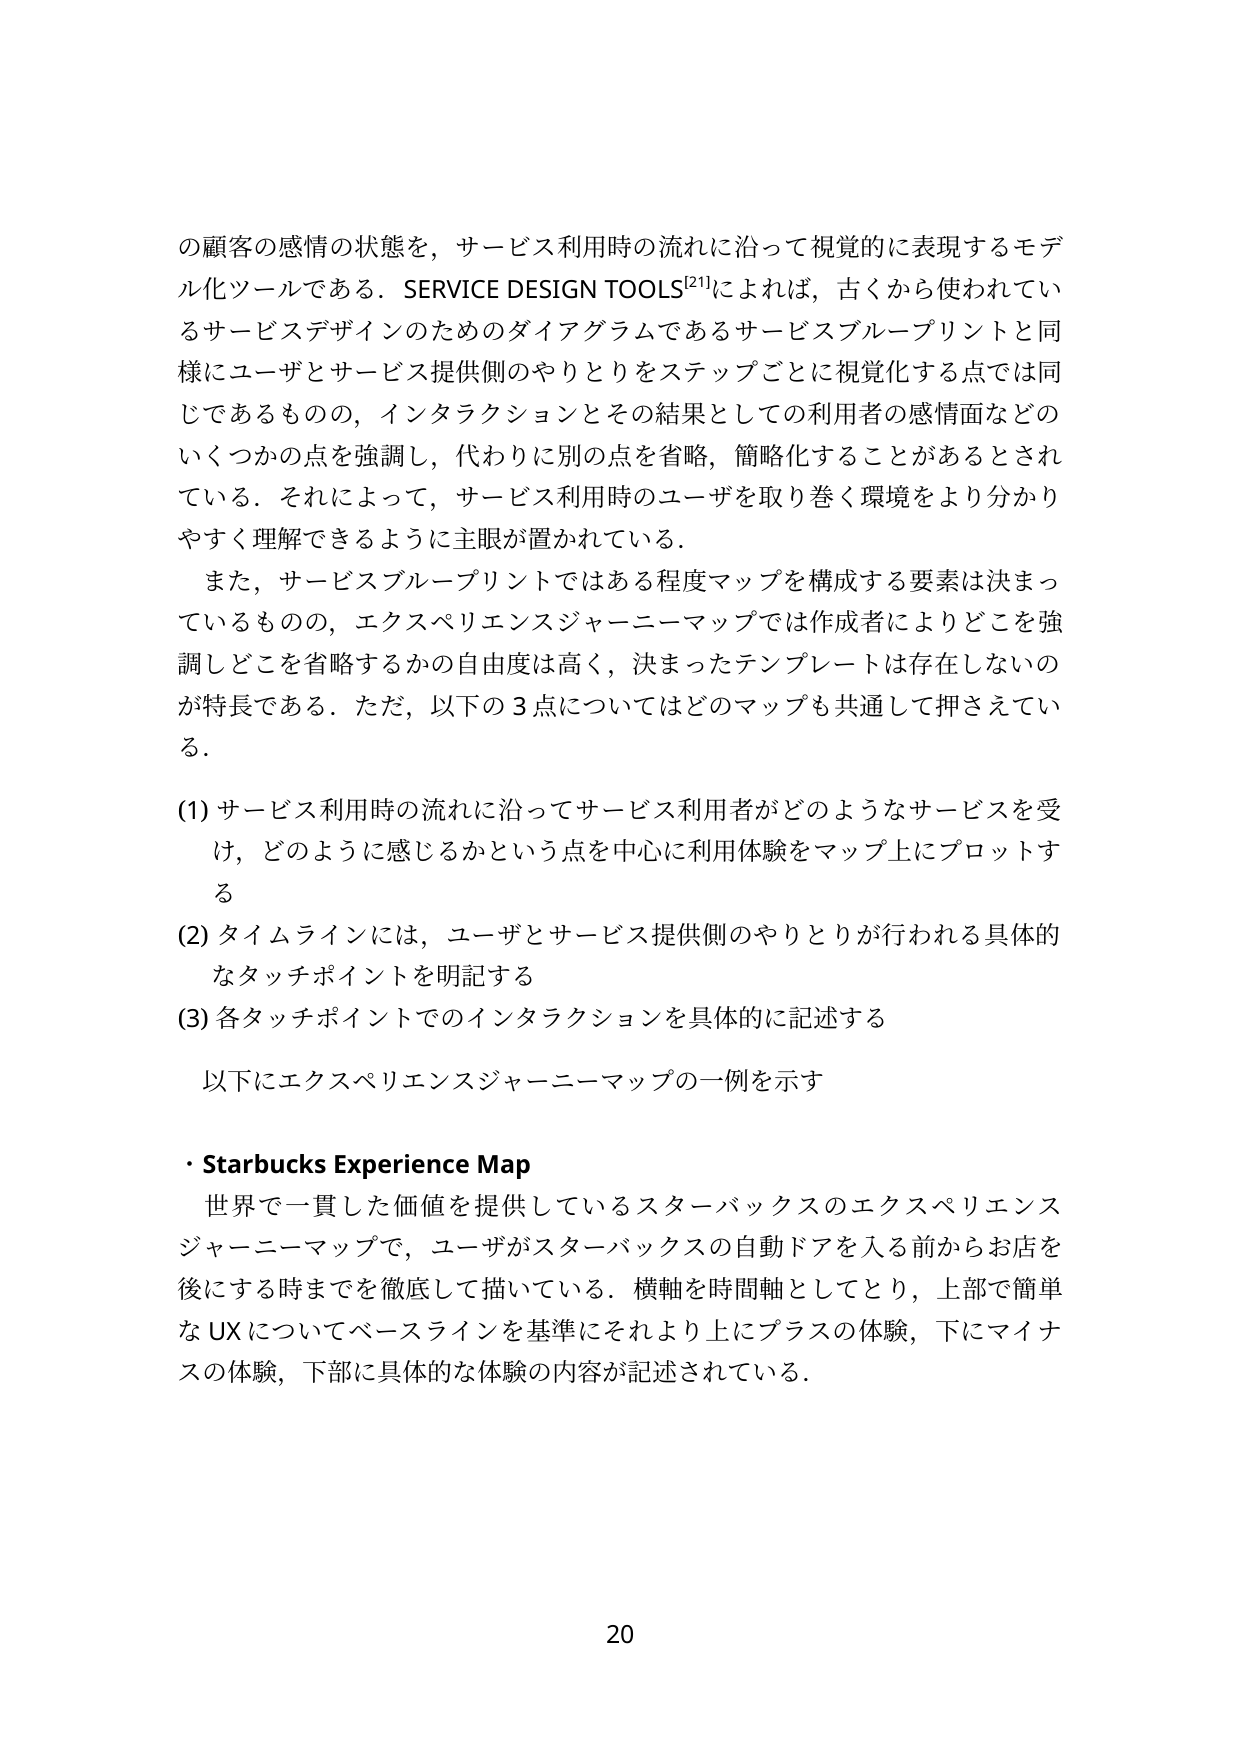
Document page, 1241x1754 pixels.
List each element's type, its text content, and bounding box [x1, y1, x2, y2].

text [177, 225, 1063, 558]
list (3) 各タッチポイントでのインタラクションを具体的に記述する [177, 996, 1063, 1038]
list (1) サービス利用時の流れに沿ってサービス利用者がどのようなサービスを受け，どのように感じるかという点を中心に利用体験をマップ上にプロットする [177, 788, 1063, 913]
text また，サービスブループリントではある程度マップを構成する要素は決まっているものの，エクスペリエンスジャーニーマップでは作成者によりどこを強調しどこを省略するかの自由度は高く，決まったテンプレートは存在しないのが特長である．ただ，以下の3点についてはどのマップも共通して押さえている． [177, 558, 1063, 767]
text ・Starbucks Experience Map [177, 1142, 1063, 1183]
list (2) タイムラインには，ユーザとサービス提供側のやりとりが行われる具体的なタッチポイントを明記する [177, 913, 1063, 996]
text 世界で一貫した価値を提供しているスターバックスのエクスペリエンスジャーニーマップで，ユーザがスターバックスの自動ドアを入る前からお店を後にする時までを徹底して描いている．横軸を時間軸としてとり，上部で簡単なUXについてベースラインを基準にそれより上にプラスの体験，下にマイナスの体験，下部に具体的な体験の内容が記述されている． [177, 1183, 1063, 1392]
text 以下にエクスペリエンスジャーニーマップの一例を示す [177, 1058, 1063, 1100]
